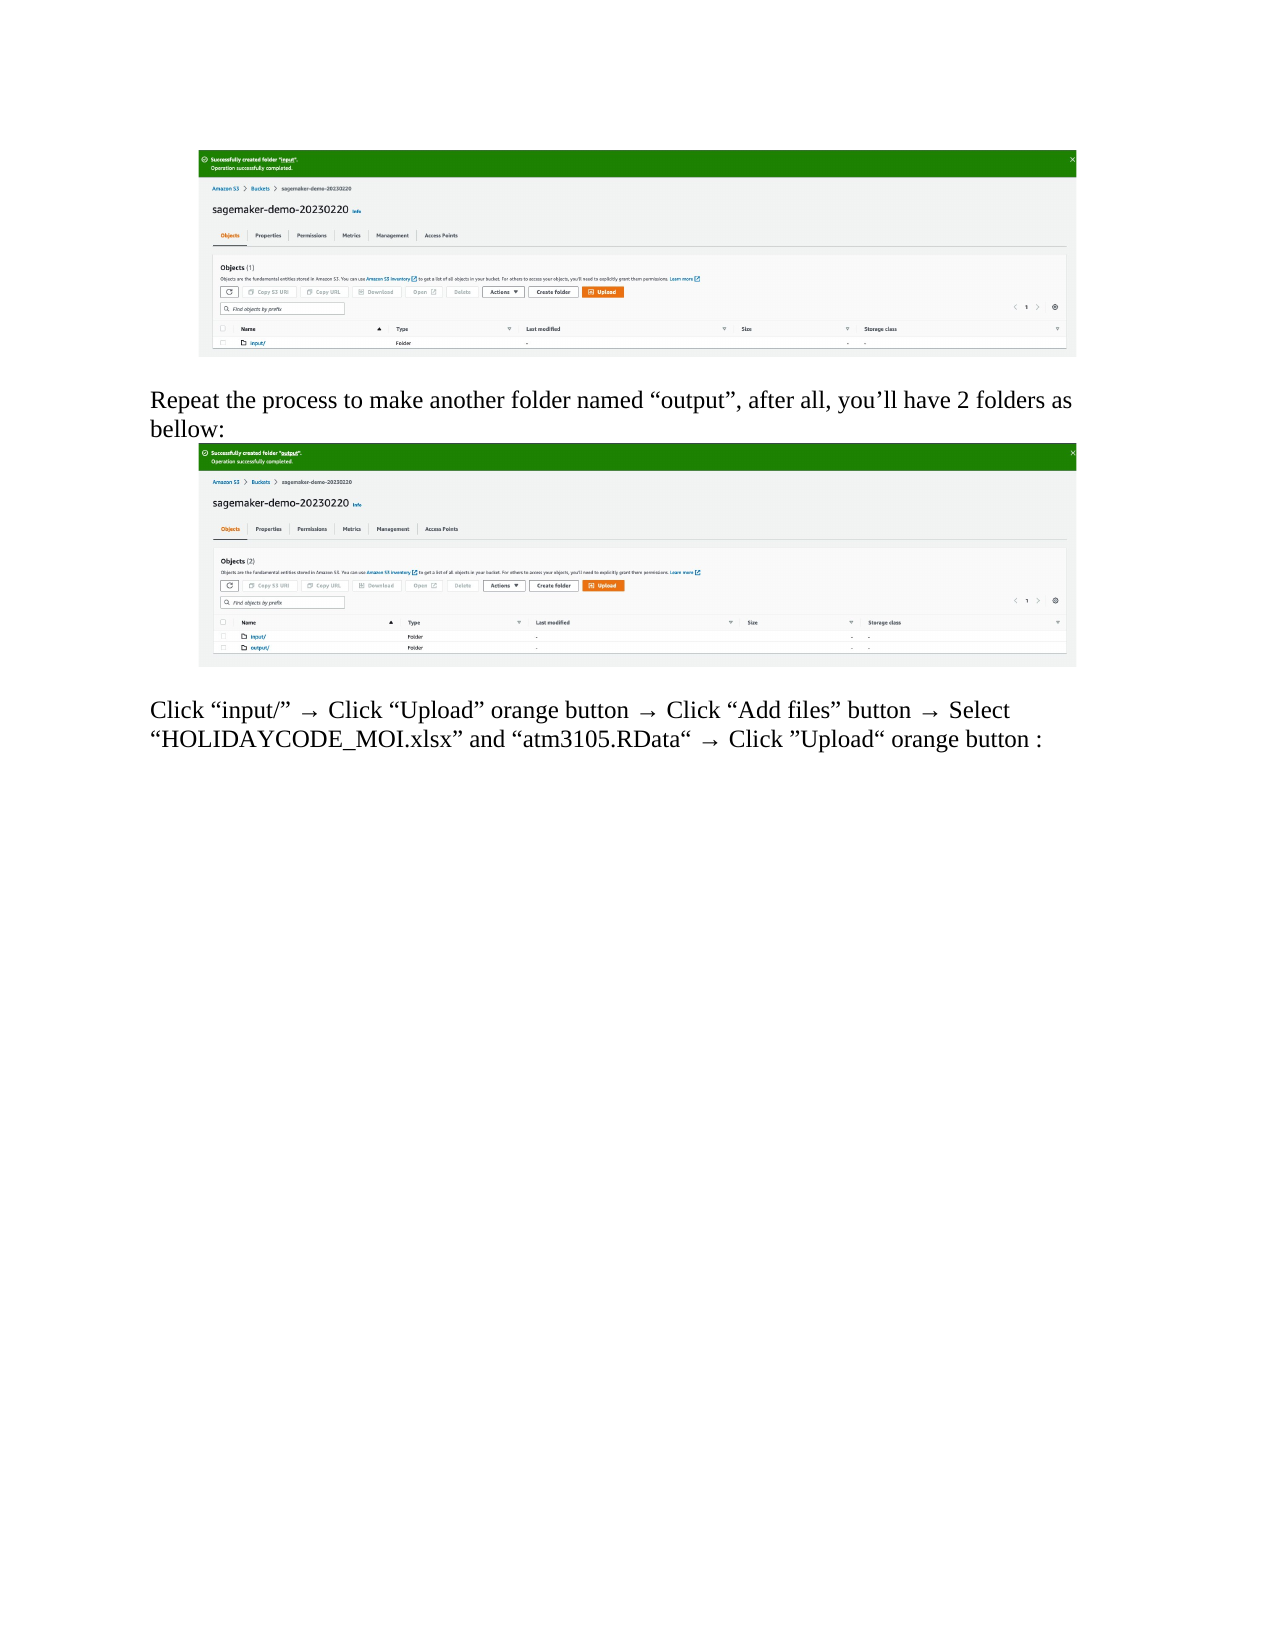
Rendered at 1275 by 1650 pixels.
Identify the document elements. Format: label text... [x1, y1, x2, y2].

picture [198, 443, 1077, 667]
text Click “input/” → Click “Upload” orange button → Click “Add files” button → Select “HOLIDAYCODE_MOI.xlsx” and “atm3105.RData“ → Click ”Upload“ orange button : [150, 695, 1125, 753]
text Repeat the process to make another folder named “output”, after all, you’ll have 2 folders as bellow: [150, 386, 1125, 443]
picture [198, 150, 1077, 357]
